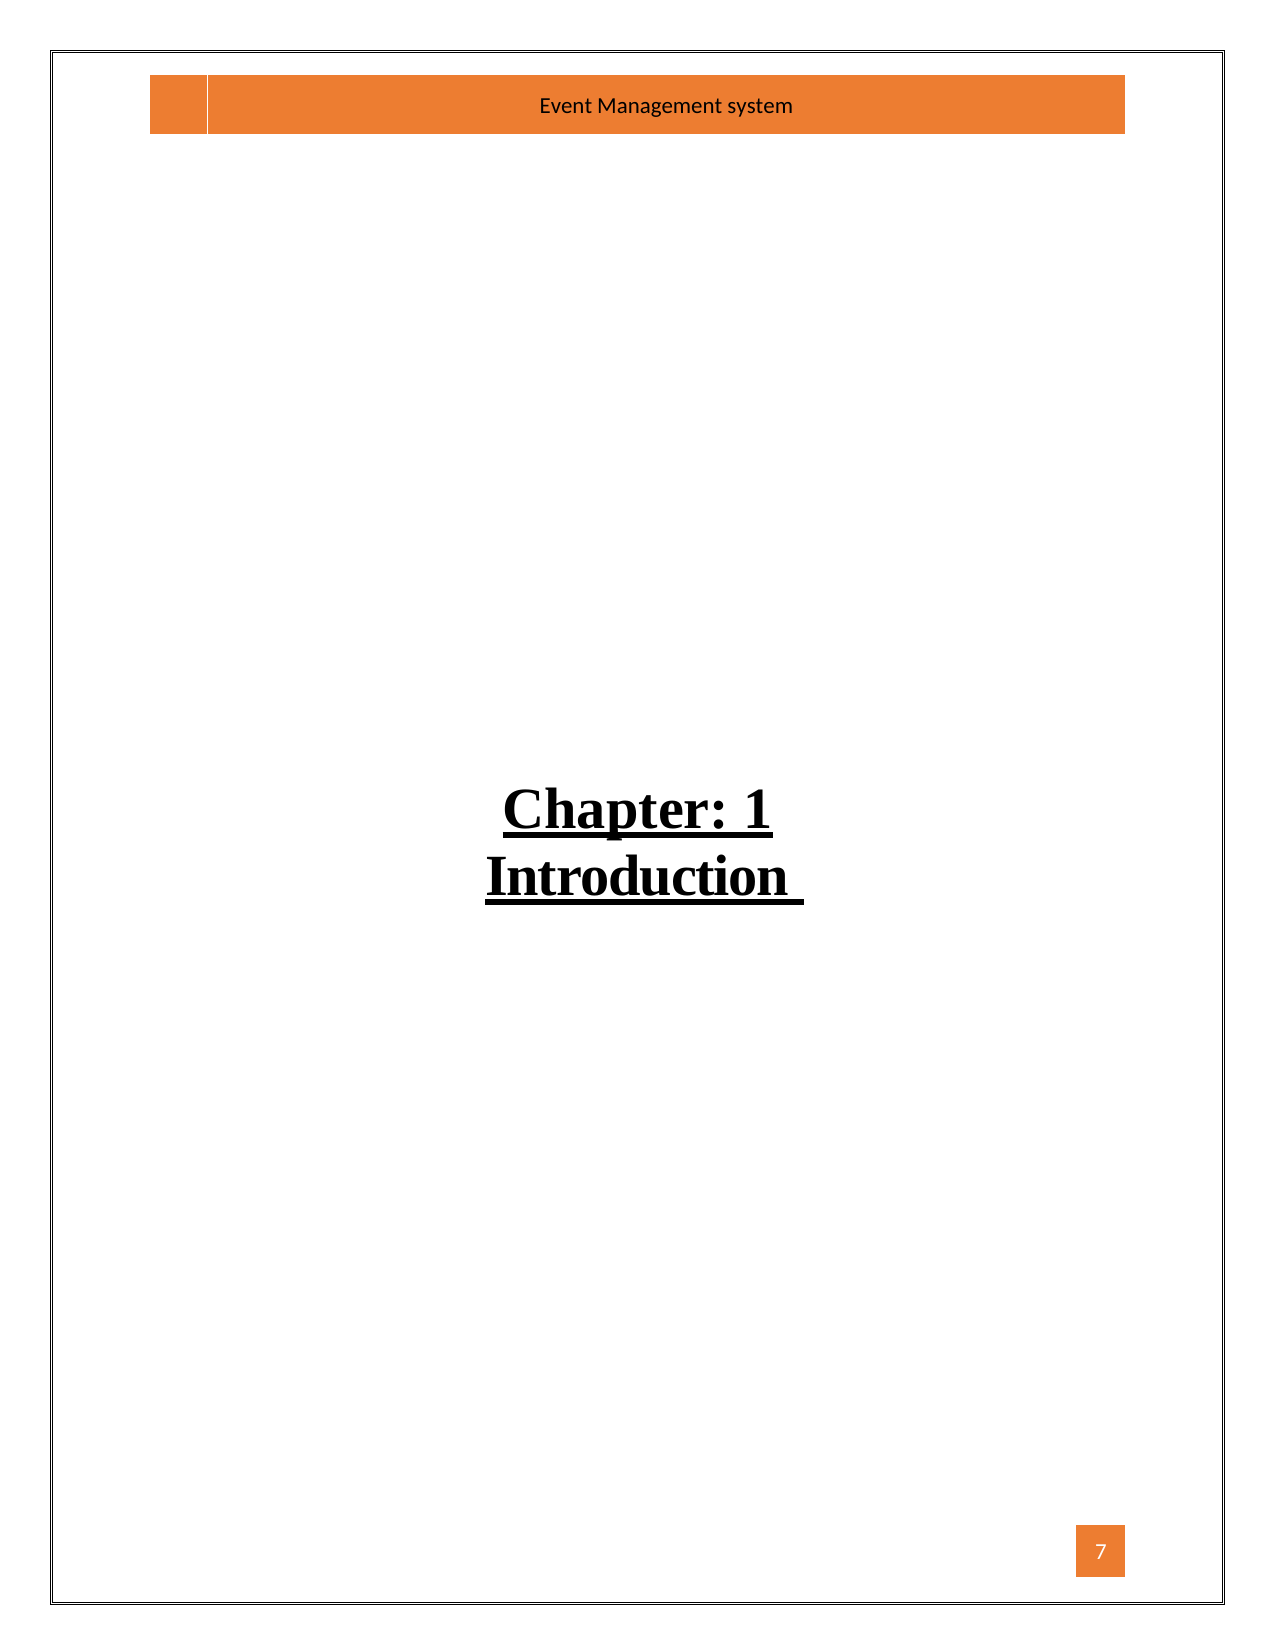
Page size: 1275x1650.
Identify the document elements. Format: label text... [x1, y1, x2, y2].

text Chapter: 1 [150, 774, 1125, 841]
text Introduction [150, 841, 1125, 908]
